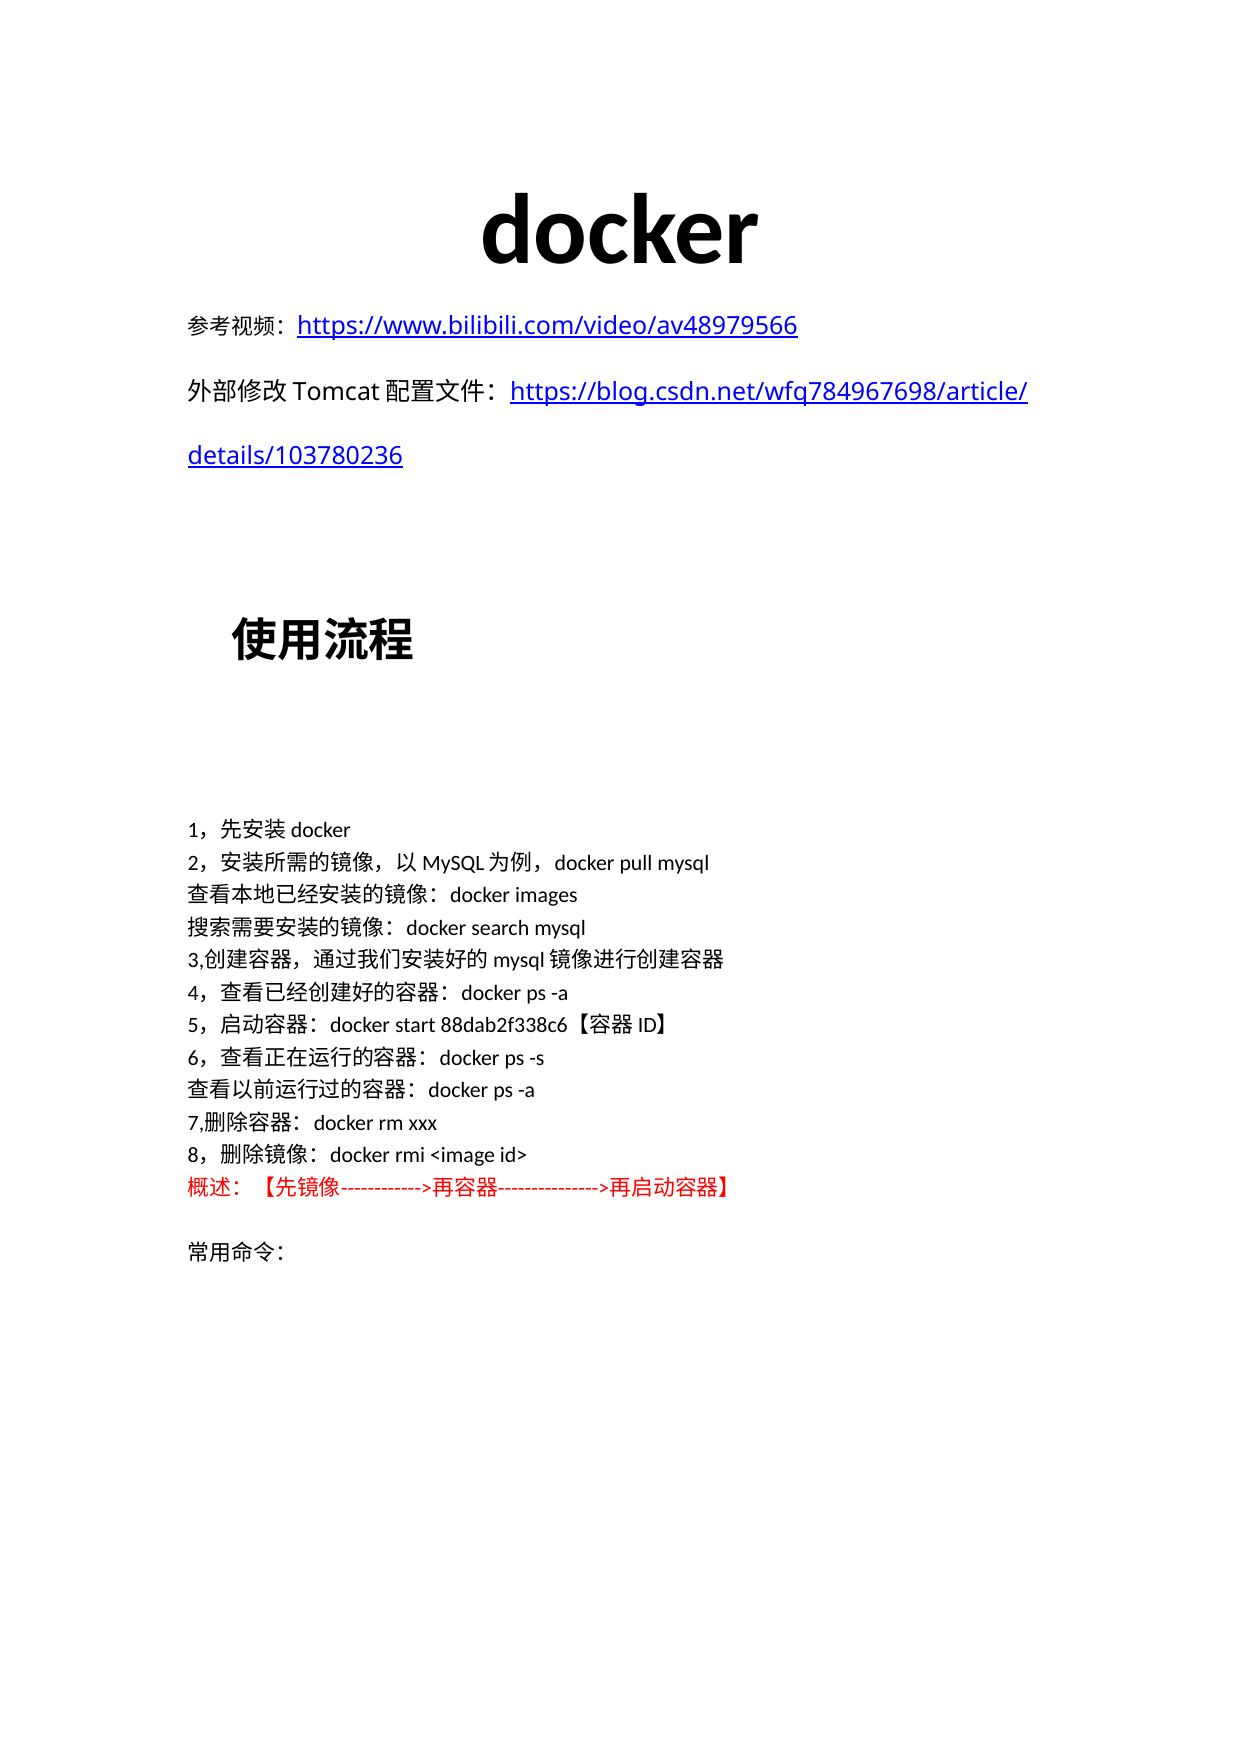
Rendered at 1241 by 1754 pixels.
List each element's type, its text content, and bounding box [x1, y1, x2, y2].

text 3,创建容器，通过我们安装好的mysql镜像进行创建容器 [187, 942, 1053, 974]
text 查看本地已经安装的镜像：docker images [187, 877, 1053, 909]
text 搜索需要安装的镜像：docker search mysql [187, 909, 1053, 942]
text 概述：【先镜像------------>再容器--------------->再启动容器】 [187, 1169, 1053, 1202]
text 7,删除容器：docker rm xxx [187, 1104, 1053, 1137]
text 1，先安装docker [187, 812, 1053, 844]
text 5，启动容器：docker start 88dab2f338c6【容器ID】 [187, 1007, 1053, 1039]
text 查看以前运行过的容器：docker ps -a [187, 1072, 1053, 1104]
text 2，安装所需的镜像，以MySQL为例，docker pull mysql [187, 844, 1053, 877]
text 常用命令： [187, 1234, 1053, 1267]
text 8，删除镜像：docker rmi <image id> [187, 1137, 1053, 1169]
text docker [187, 162, 1053, 292]
subtitle 使用流程 [231, 587, 1053, 685]
text 参考视频：https://www.bilibili.com/video/av48979566 [187, 292, 1053, 357]
text 6，查看正在运行的容器：docker ps -s [187, 1039, 1053, 1072]
text 外部修改Tomcat配置文件：https://blog.csdn.net/wfq784967698/article/details/103780236 [187, 357, 1053, 487]
text 4，查看已经创建好的容器：docker ps -a [187, 974, 1053, 1007]
